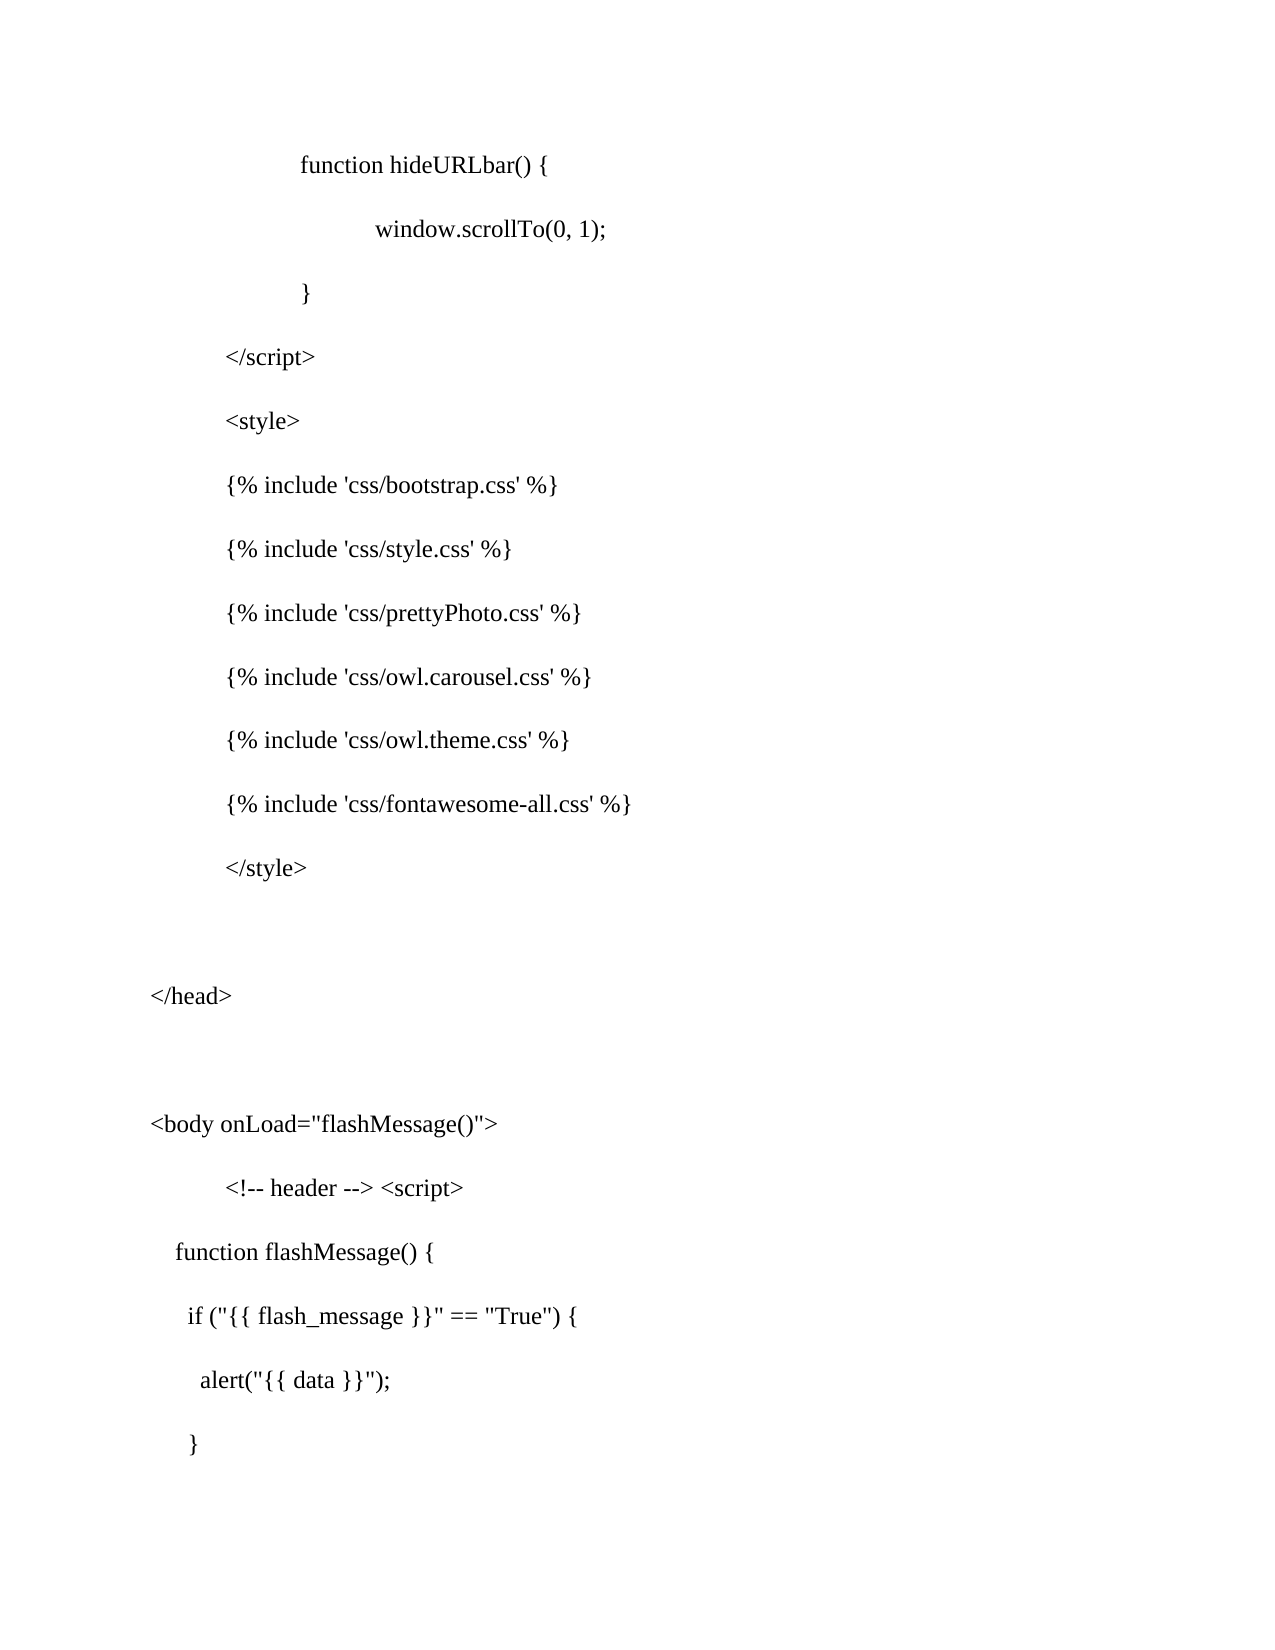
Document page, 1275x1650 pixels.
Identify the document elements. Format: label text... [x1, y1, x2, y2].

text function hideURLbar() { [150, 150, 1125, 179]
text {% include 'css/bootstrap.css' %} [150, 470, 1125, 498]
text alert("{{ data }}"); [150, 1365, 1125, 1394]
text </script> [150, 342, 1125, 371]
text } [150, 278, 1125, 307]
text {% include 'css/prettyPhoto.css' %} [150, 598, 1125, 626]
text {% include 'css/fontawesome-all.css' %} [150, 789, 1125, 818]
text <style> [150, 406, 1125, 434]
text <body onLoad="flashMessage()"> [150, 1109, 1125, 1138]
text </head> [150, 981, 1125, 1010]
text } [150, 1429, 1125, 1458]
text function flashMessage() { [150, 1237, 1125, 1266]
text if ("{{ flash_message }}" == "True") { [150, 1301, 1125, 1330]
text {% include 'css/owl.carousel.css' %} [150, 662, 1125, 690]
text {% include 'css/style.css' %} [150, 534, 1125, 562]
text <!-- header --> <script> [150, 1173, 1125, 1202]
text {% include 'css/owl.theme.css' %} [150, 726, 1125, 754]
text </style> [150, 853, 1125, 882]
text window.scrollTo(0, 1); [150, 214, 1125, 243]
